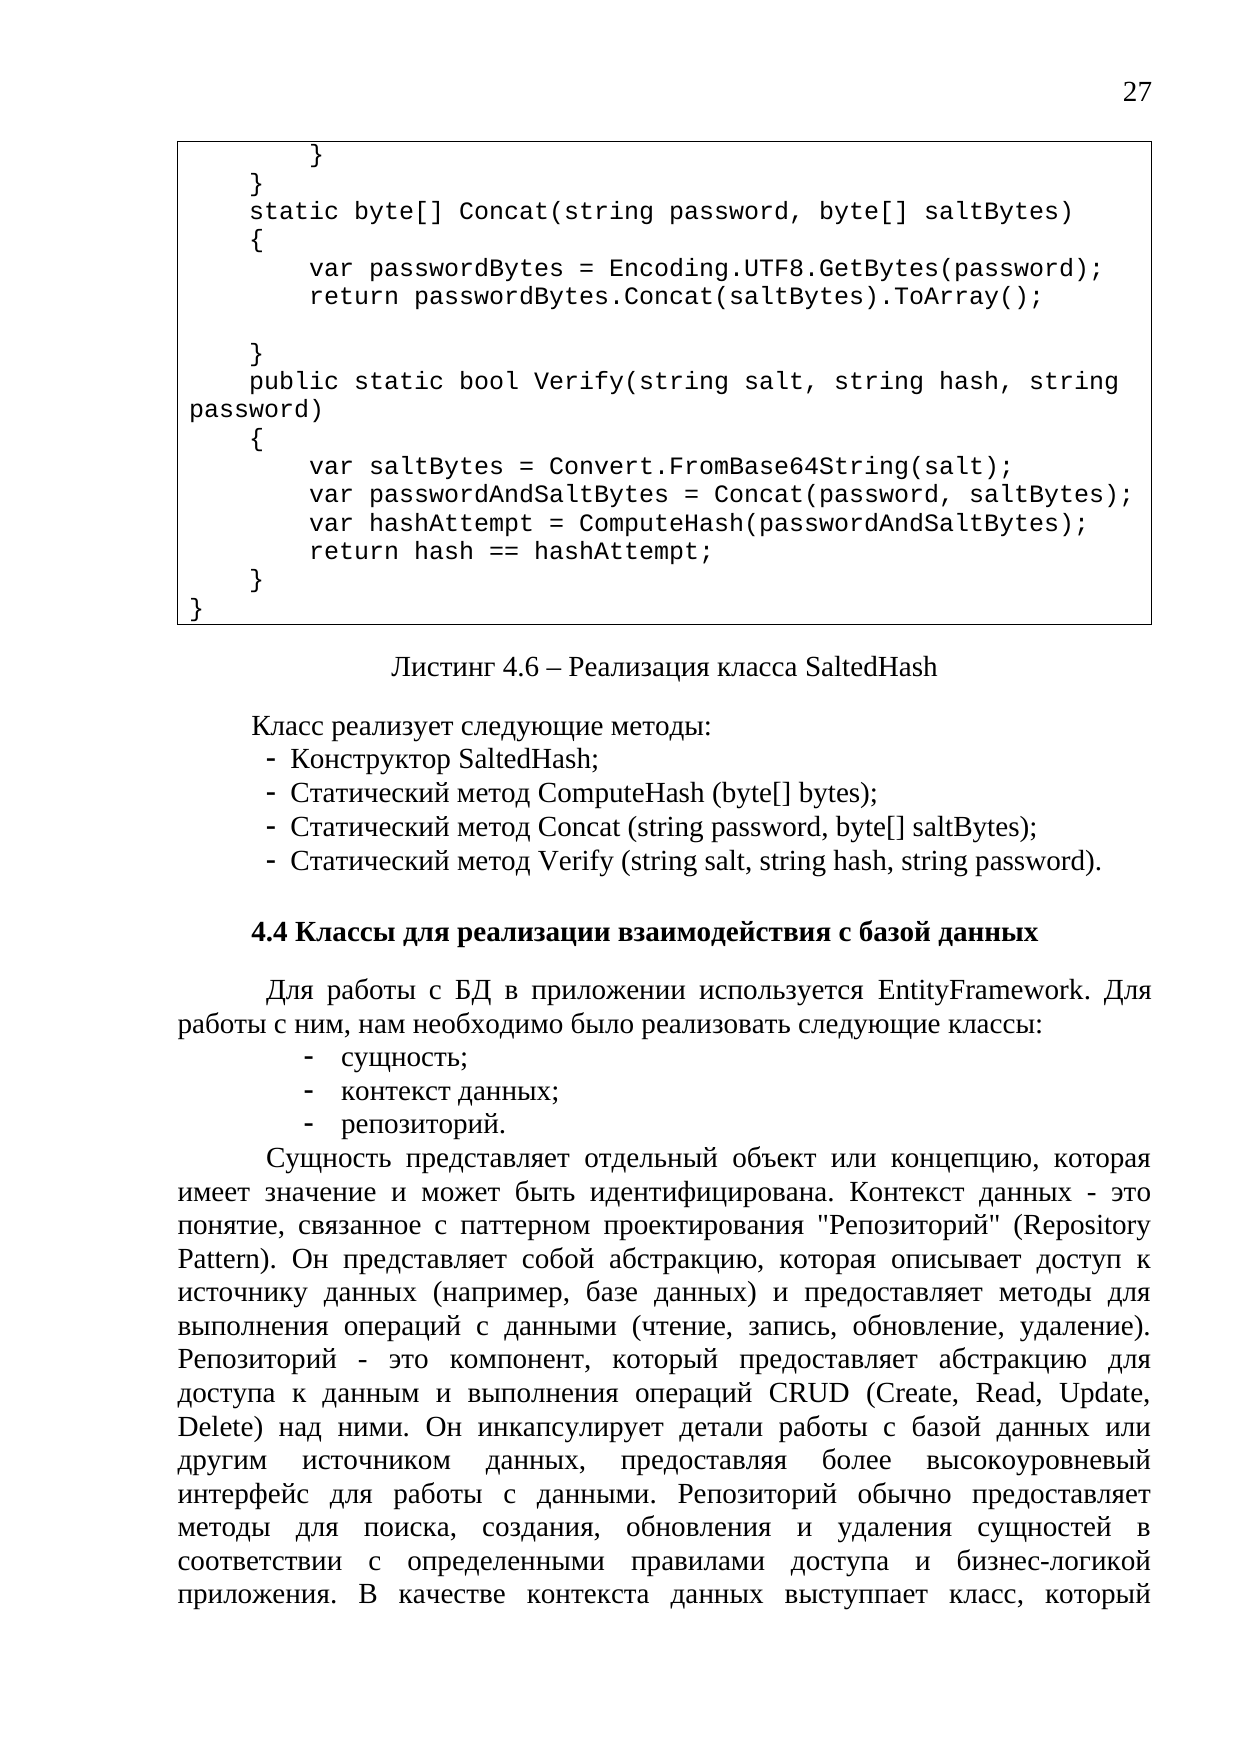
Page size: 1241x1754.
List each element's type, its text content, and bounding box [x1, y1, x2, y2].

list Статический метод Concat (string password, byte[] saltBytes); [177, 809, 1152, 843]
subtitle 4.4 Классы для реализации взаимодействия с базой данных [177, 914, 1152, 947]
text Листинг 4.6 – Реализация класса SaltedHash [177, 649, 1152, 683]
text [177, 1140, 1152, 1610]
text Класс реализует следующие методы: [177, 708, 1152, 742]
text Для работы с БД в приложении используется EntityFramework. Для работы с ним, нам необходимо было реализовать следующие классы: [177, 972, 1152, 1039]
list контекст данных; [303, 1073, 1152, 1107]
list Статический метод Verify (string salt, string hash, string password). [177, 843, 1152, 876]
list Конструктор SaltedHash; [177, 742, 1152, 775]
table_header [178, 142, 1151, 623]
list репозиторий. [303, 1107, 1152, 1140]
list cущность; [303, 1039, 1152, 1073]
list Статический метод ComputeHash (byte[] bytes); [177, 775, 1152, 809]
